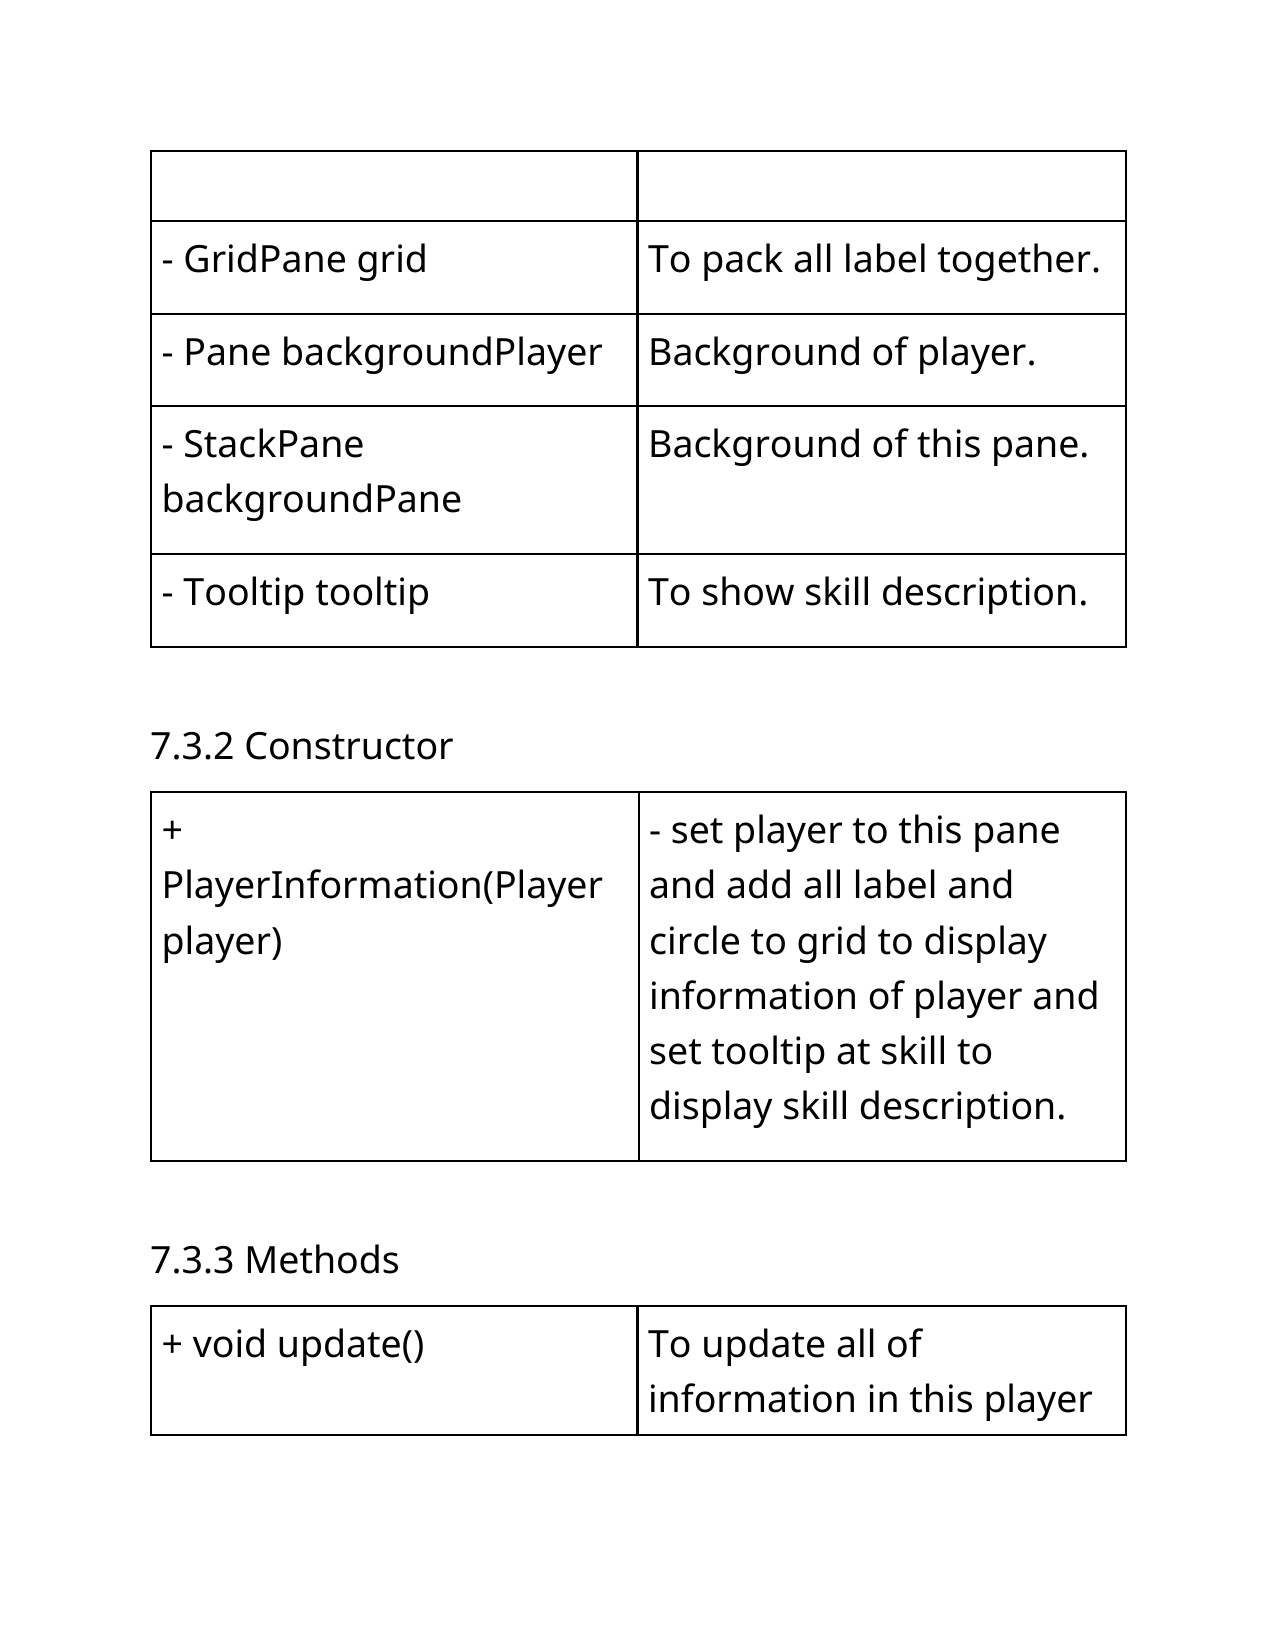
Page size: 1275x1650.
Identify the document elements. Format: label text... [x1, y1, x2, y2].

table_cell - StackPane backgroundPane [152, 407, 636, 553]
table_cell To pack all label together. [639, 222, 1125, 312]
table_cell Background of this pane. [639, 407, 1125, 553]
table_cell To show skill description. [639, 555, 1125, 646]
table_header + PlayerInformation(Player player) [152, 793, 638, 1159]
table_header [639, 1307, 1125, 1434]
text 7.3.3 Methods [150, 1233, 1125, 1284]
table_cell - Pane backgroundPlayer [152, 315, 636, 405]
table_cell - GridPane grid [152, 222, 636, 312]
table_header - set player to this pane and add all label and circle to grid to display information of player and set tooltip at skill to display skill description. [640, 793, 1125, 1159]
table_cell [639, 152, 1125, 220]
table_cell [152, 152, 636, 220]
text 7.3.2 Constructor [150, 719, 1125, 771]
table_cell Background of player. [639, 315, 1125, 405]
table_cell - Tooltip tooltip [152, 555, 636, 646]
table_header + void update() [152, 1307, 636, 1434]
